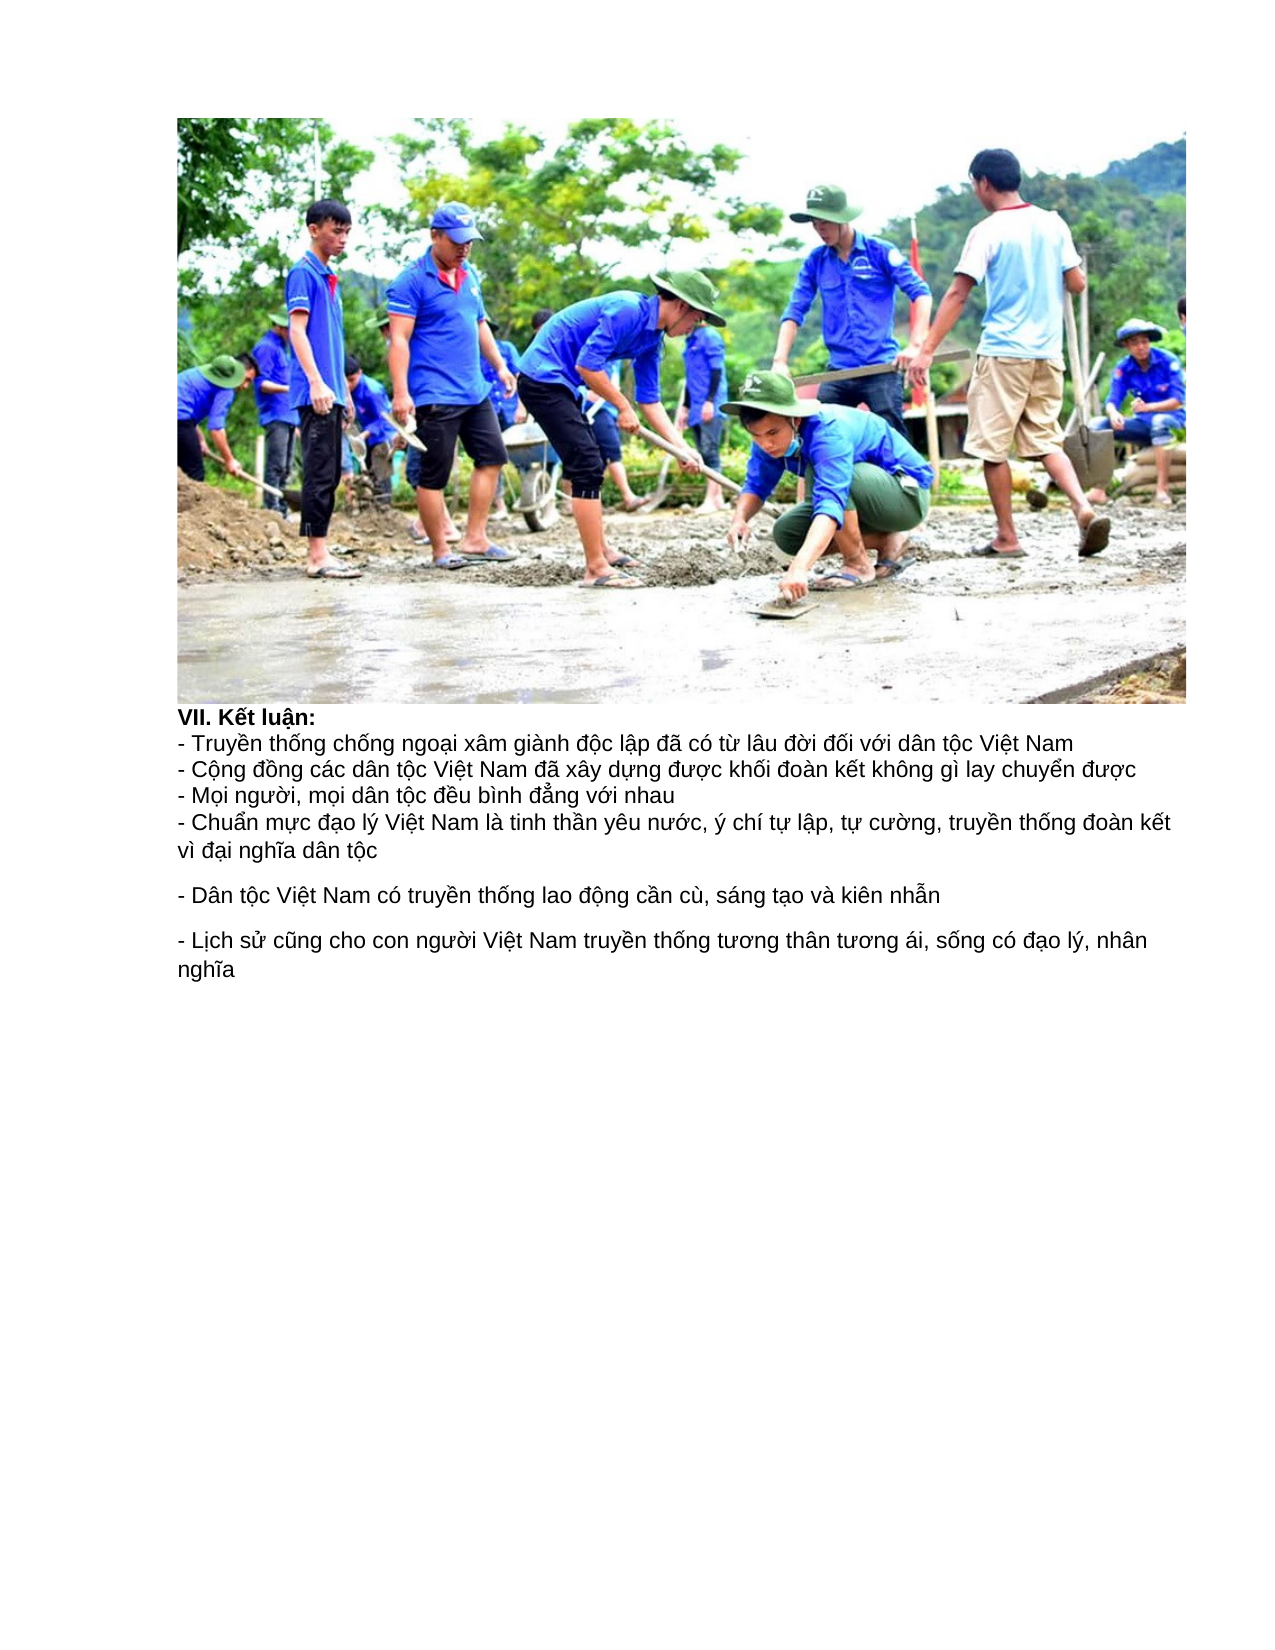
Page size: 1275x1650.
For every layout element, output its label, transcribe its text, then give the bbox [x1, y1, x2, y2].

text - Mọi người, mọi dân tộc đều bình đẳng với nhau [177, 782, 1186, 809]
text - Truyền thống chống ngoại xâm giành độc lập đã có từ lâu đời đối với dân tộc Việt Nam [177, 730, 1186, 756]
picture [177, 118, 1187, 704]
text - Cộng đồng các dân tộc Việt Nam đã xây dựng được khối đoàn kết không gì lay chuyển được [177, 756, 1186, 782]
text - Lịch sử cũng cho con người Việt Nam truyền thống tương thân tương ái, sống có đạo lý, nhân nghĩa [177, 927, 1186, 982]
text VII. Kết luận: [177, 704, 1186, 730]
text - Dân tộc Việt Nam có truyền thống lao động cần cù, sáng tạo và kiên nhẫn [177, 882, 1186, 909]
text - Chuẩn mực đạo lý Việt Nam là tinh thần yêu nước, ý chí tự lập, tự cường, truyền thống đoàn kết vì đại nghĩa dân tộc [177, 809, 1186, 864]
